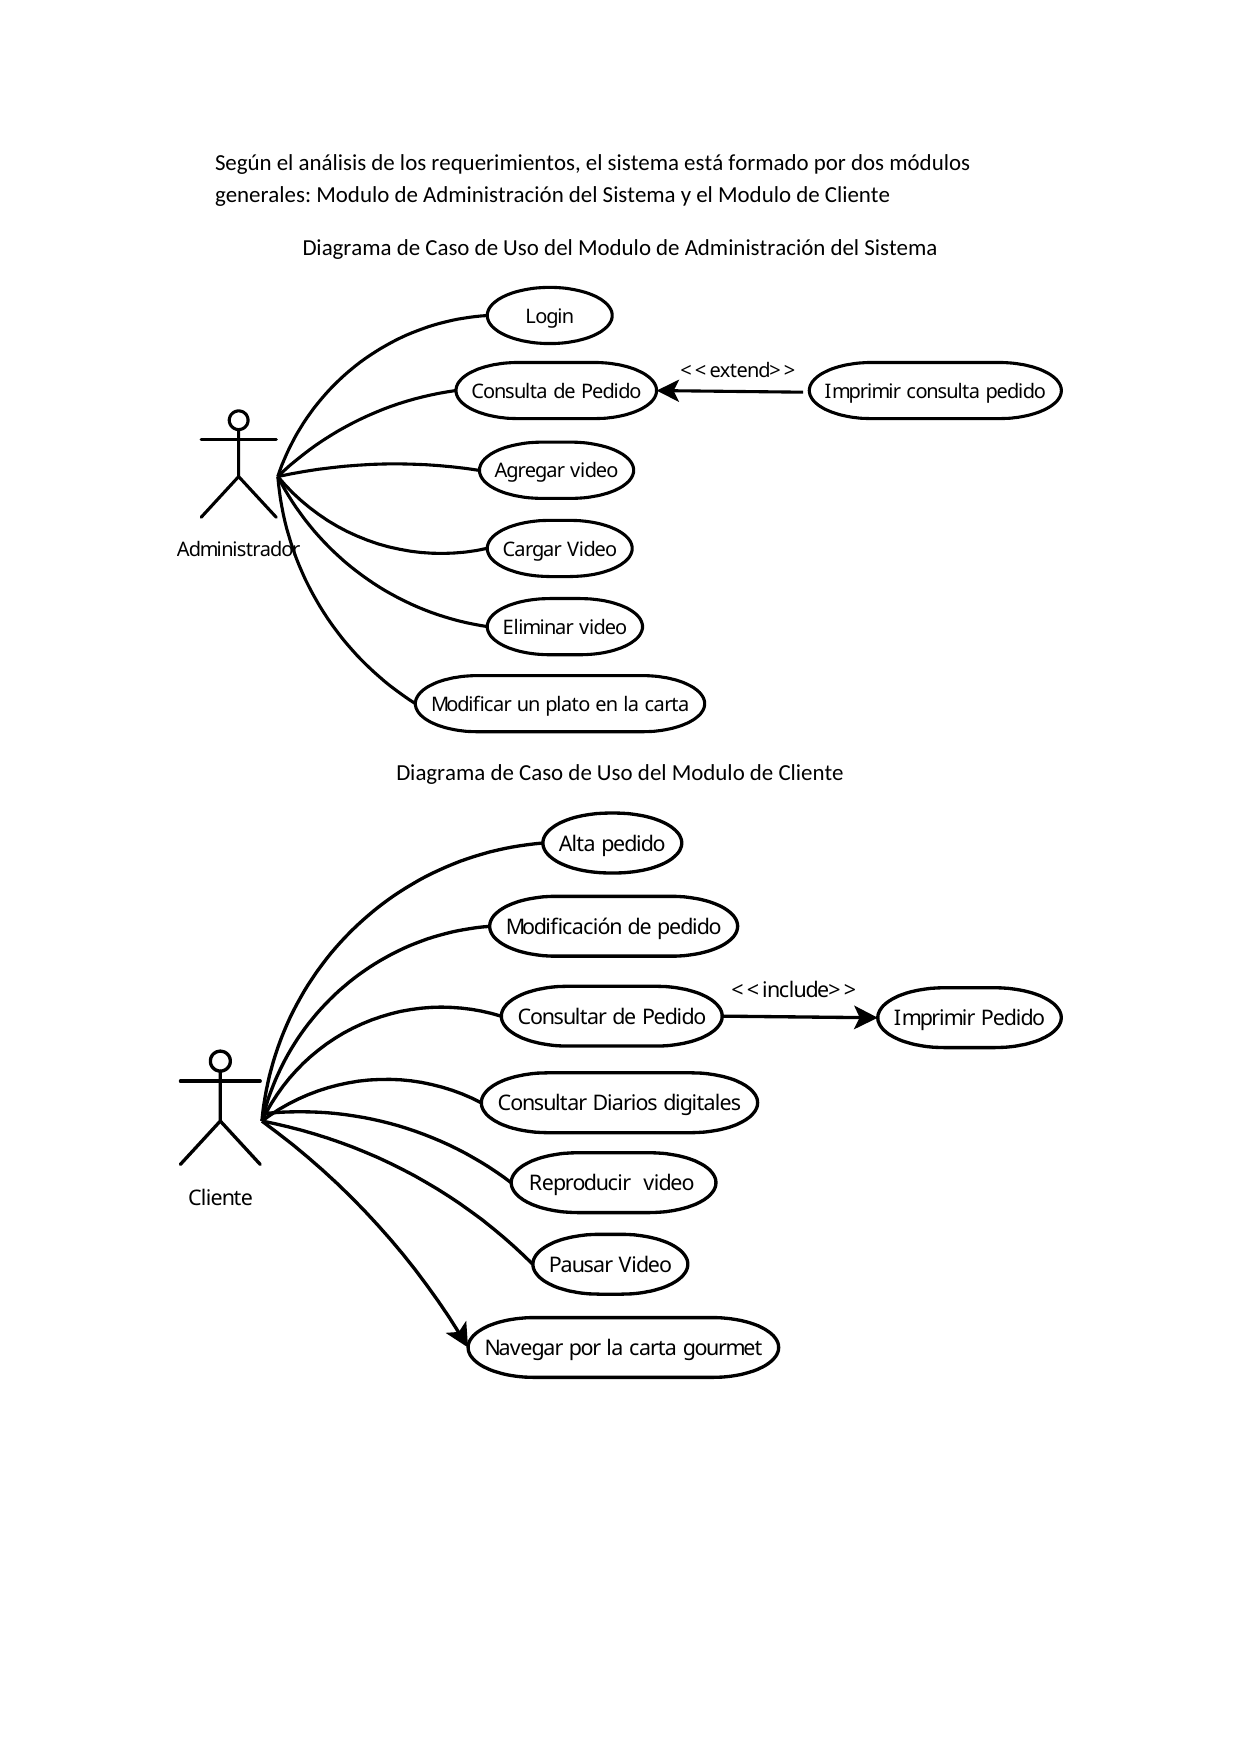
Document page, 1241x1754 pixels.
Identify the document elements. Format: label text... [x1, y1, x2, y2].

text Diagrama de Caso de Uso del Modulo de Administración del Sistema [177, 233, 1063, 261]
text Según el análisis de los requerimientos, el sistema está formado por dos módulos generales: Modulo de Administración del Sistema y el Modulo de Cliente [215, 148, 1063, 208]
text Diagrama de Caso de Uso del Modulo de Cliente [177, 758, 1063, 786]
